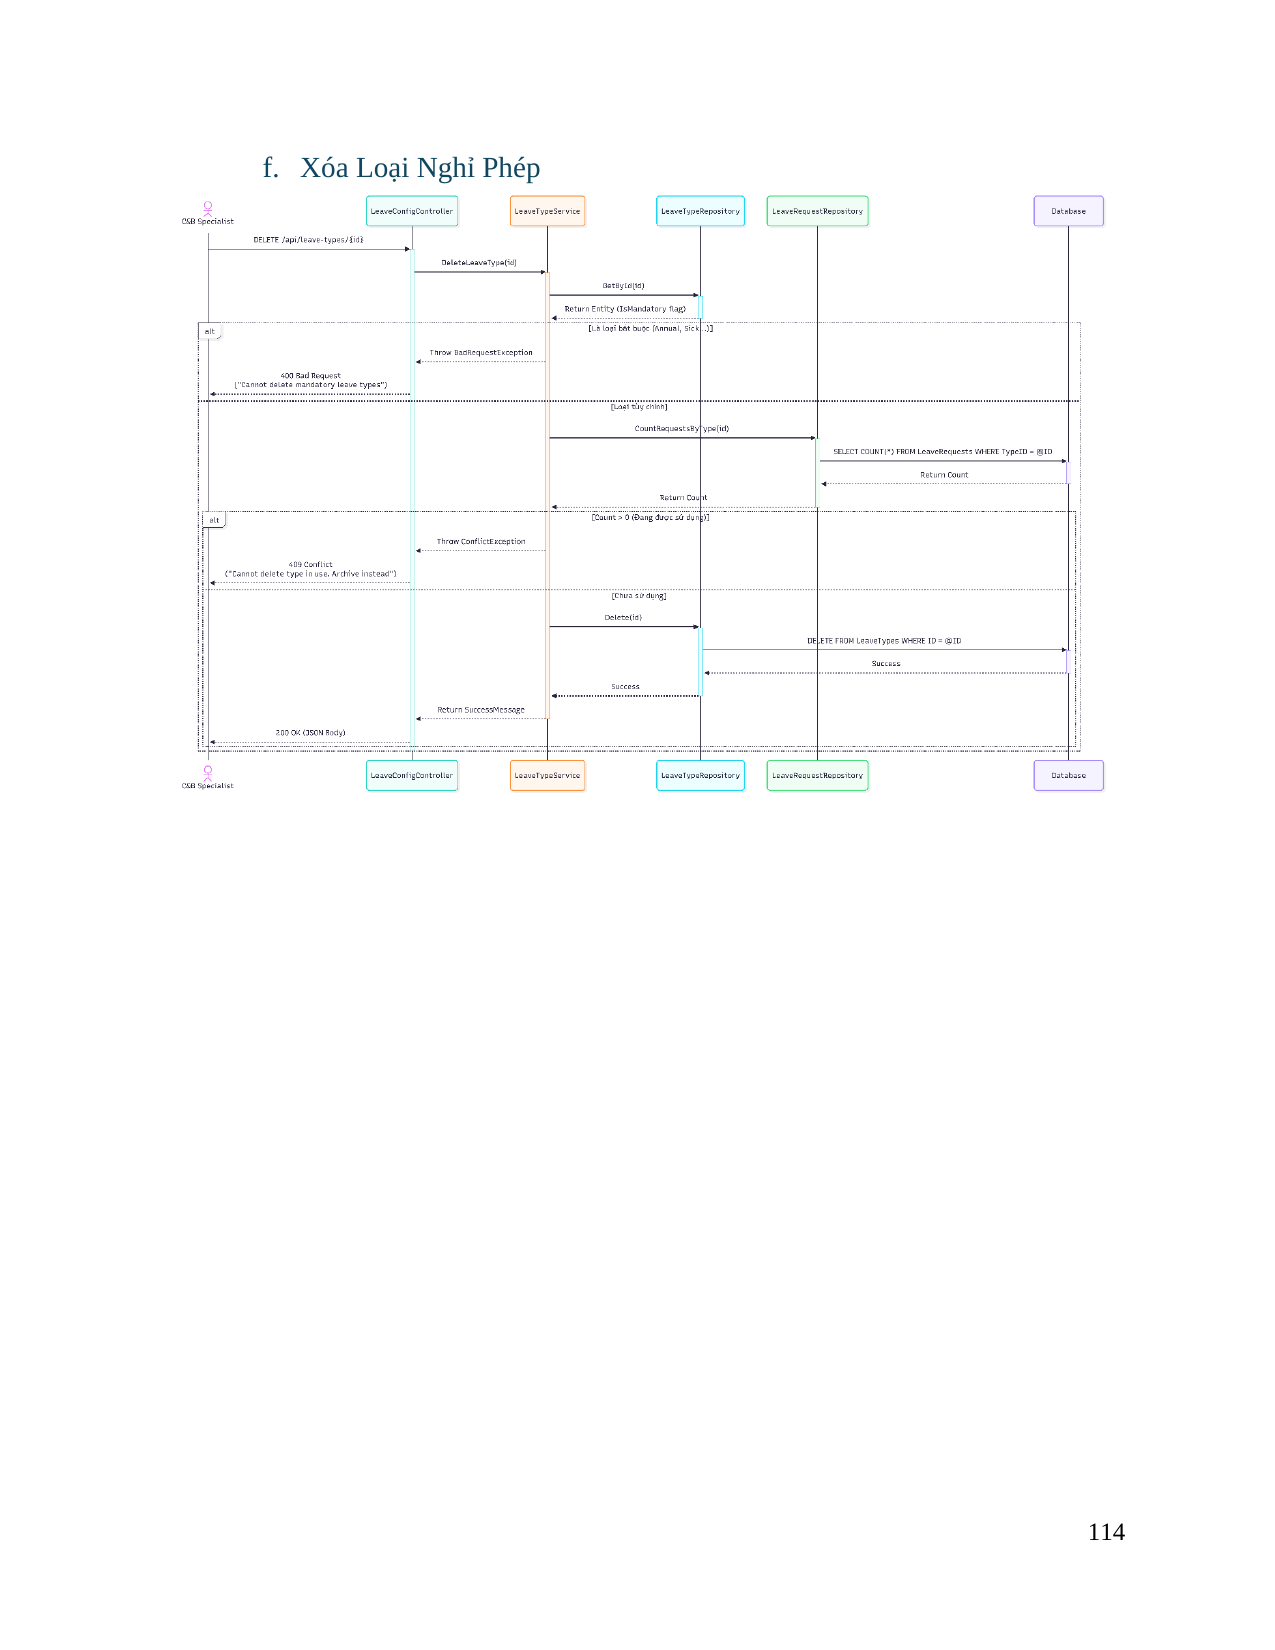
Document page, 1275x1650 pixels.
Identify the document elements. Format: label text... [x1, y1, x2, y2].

picture [150, 191, 1125, 809]
subtitle Xóa Loại Nghỉ Phép [262, 150, 1125, 183]
